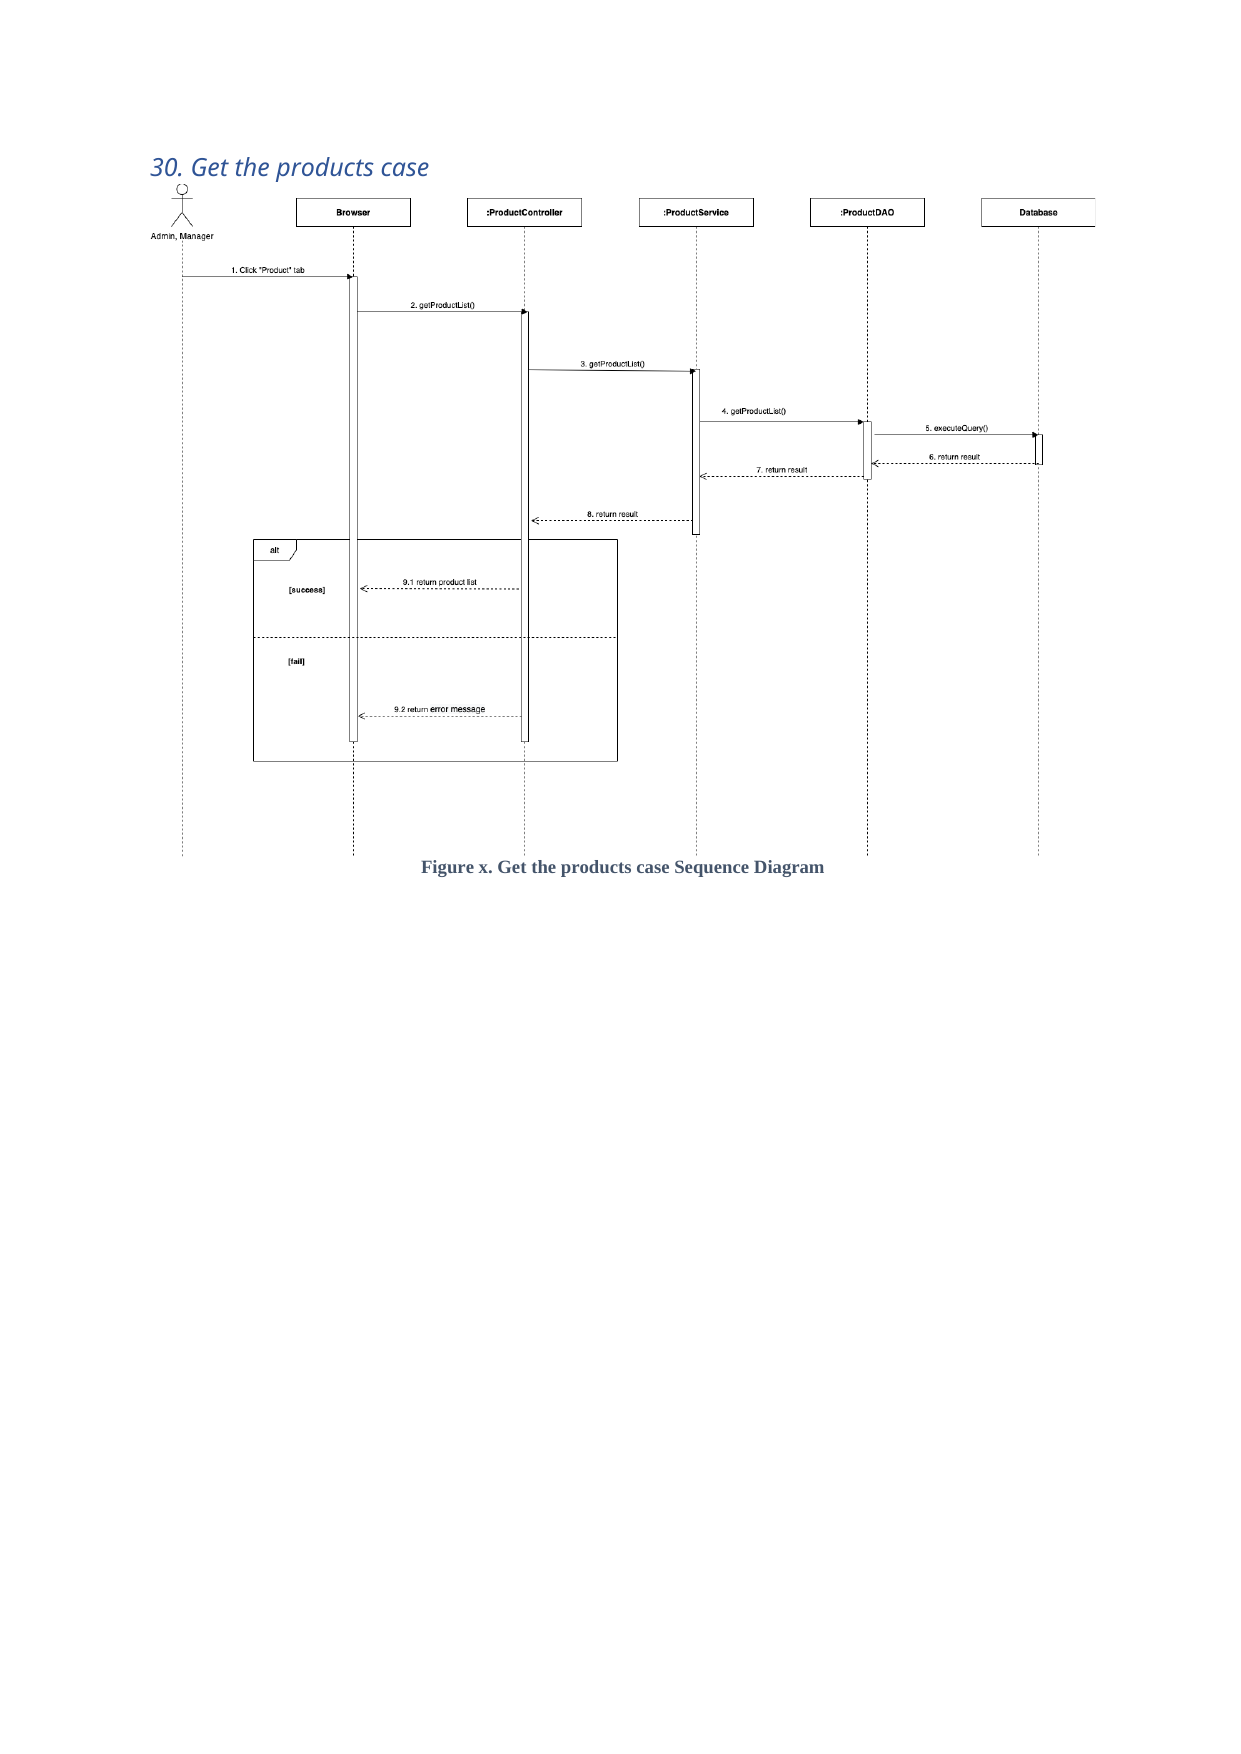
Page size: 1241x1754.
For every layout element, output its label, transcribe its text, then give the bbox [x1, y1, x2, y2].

subtitle 30. Get the products case [150, 150, 1096, 184]
picture [150, 184, 1096, 857]
text Figure x. Get the products case Sequence Diagram [150, 857, 1096, 878]
